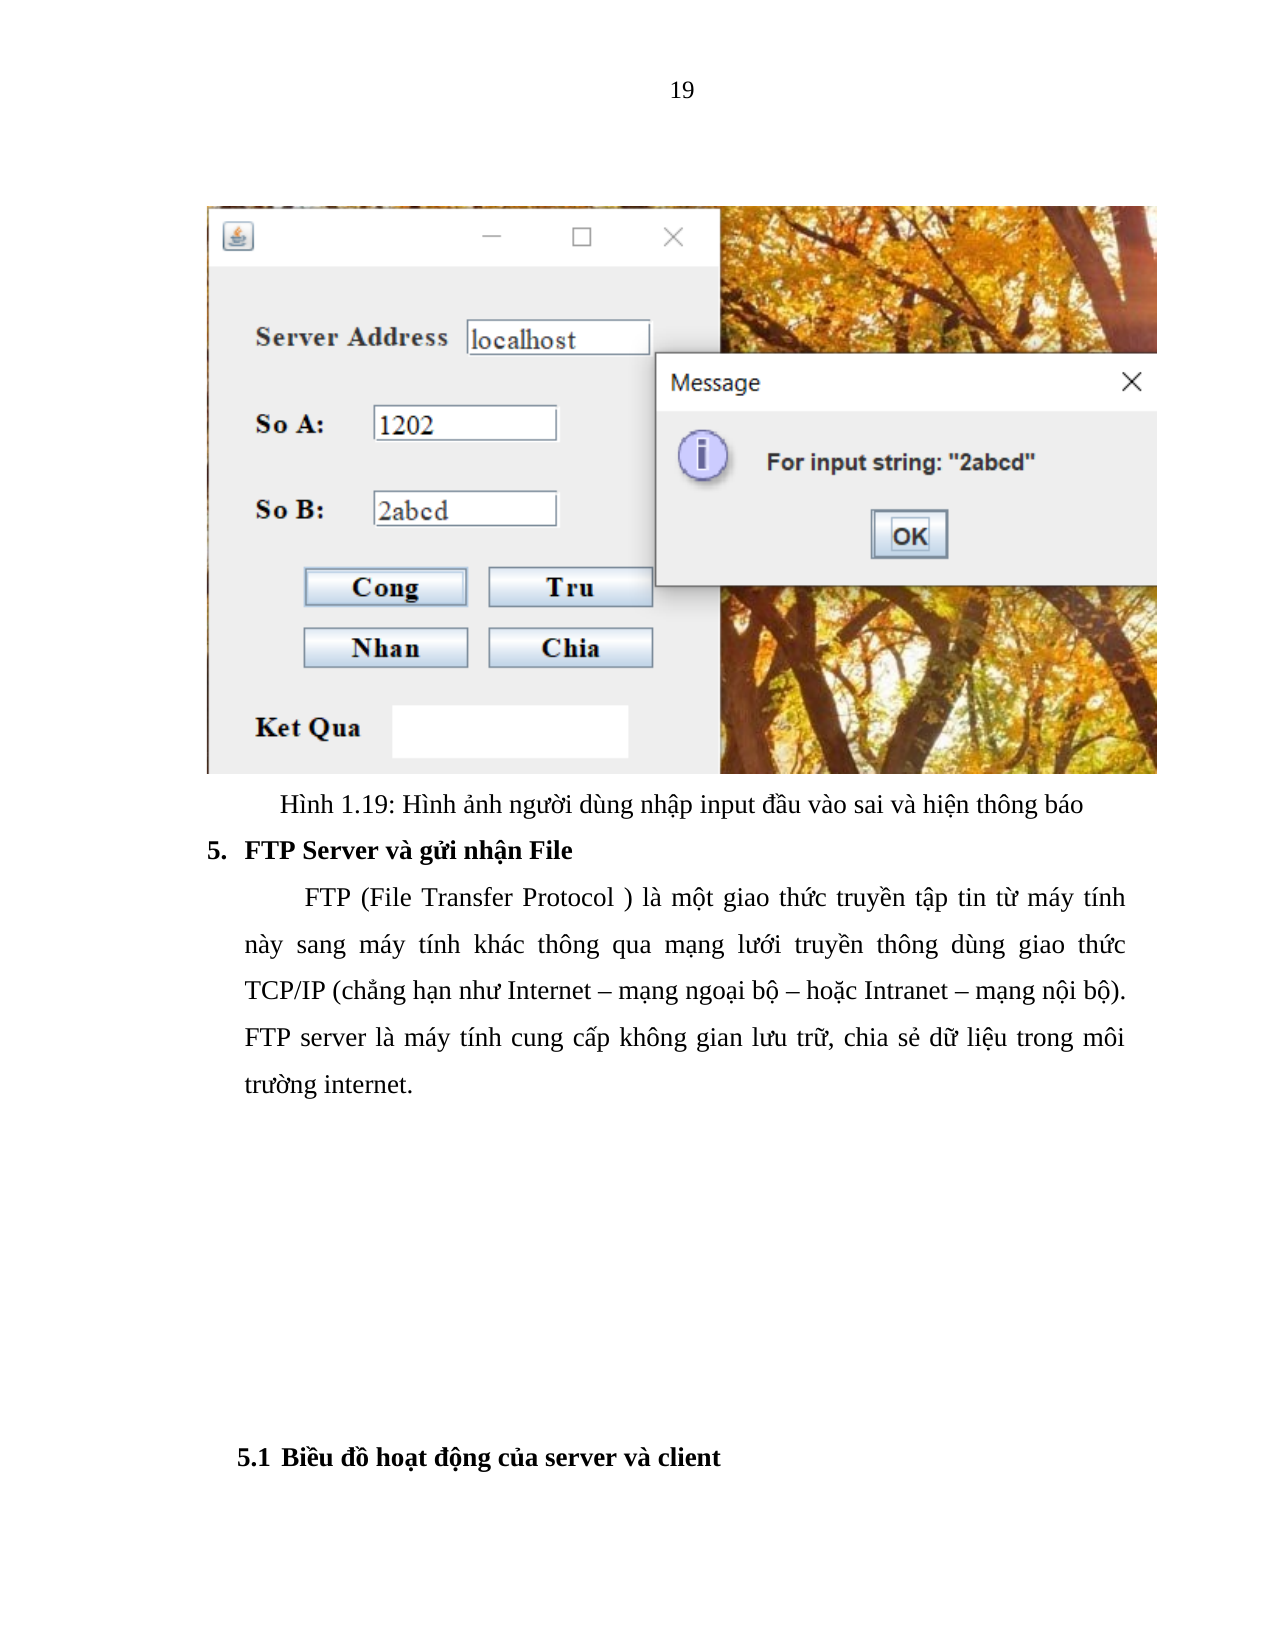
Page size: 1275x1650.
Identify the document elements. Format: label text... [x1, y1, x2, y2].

text FTP Server và gửi nhận File [207, 834, 1157, 866]
picture [206, 206, 1157, 774]
list FTP (File Transfer Protocol ) là một giao thức truyền tập tin từ máy tính này sang máy tính khác thông qua mạng lưới truyền thông dùng giao thức TCP/IP (chẳng hạn như Internet – mạng ngoại bộ – hoặc Intranet – mạng nội bộ). FTP server là máy tính cung cấp không gian lưu trữ, chia sẻ dữ liệu trong môi trường internet. [244, 881, 1127, 1099]
text Hình 1.19: Hình ảnh người dùng nhập input đầu vào sai và hiện thông báo [207, 788, 1157, 819]
text Biều đồ hoạt động của server và client [237, 1441, 1157, 1472]
